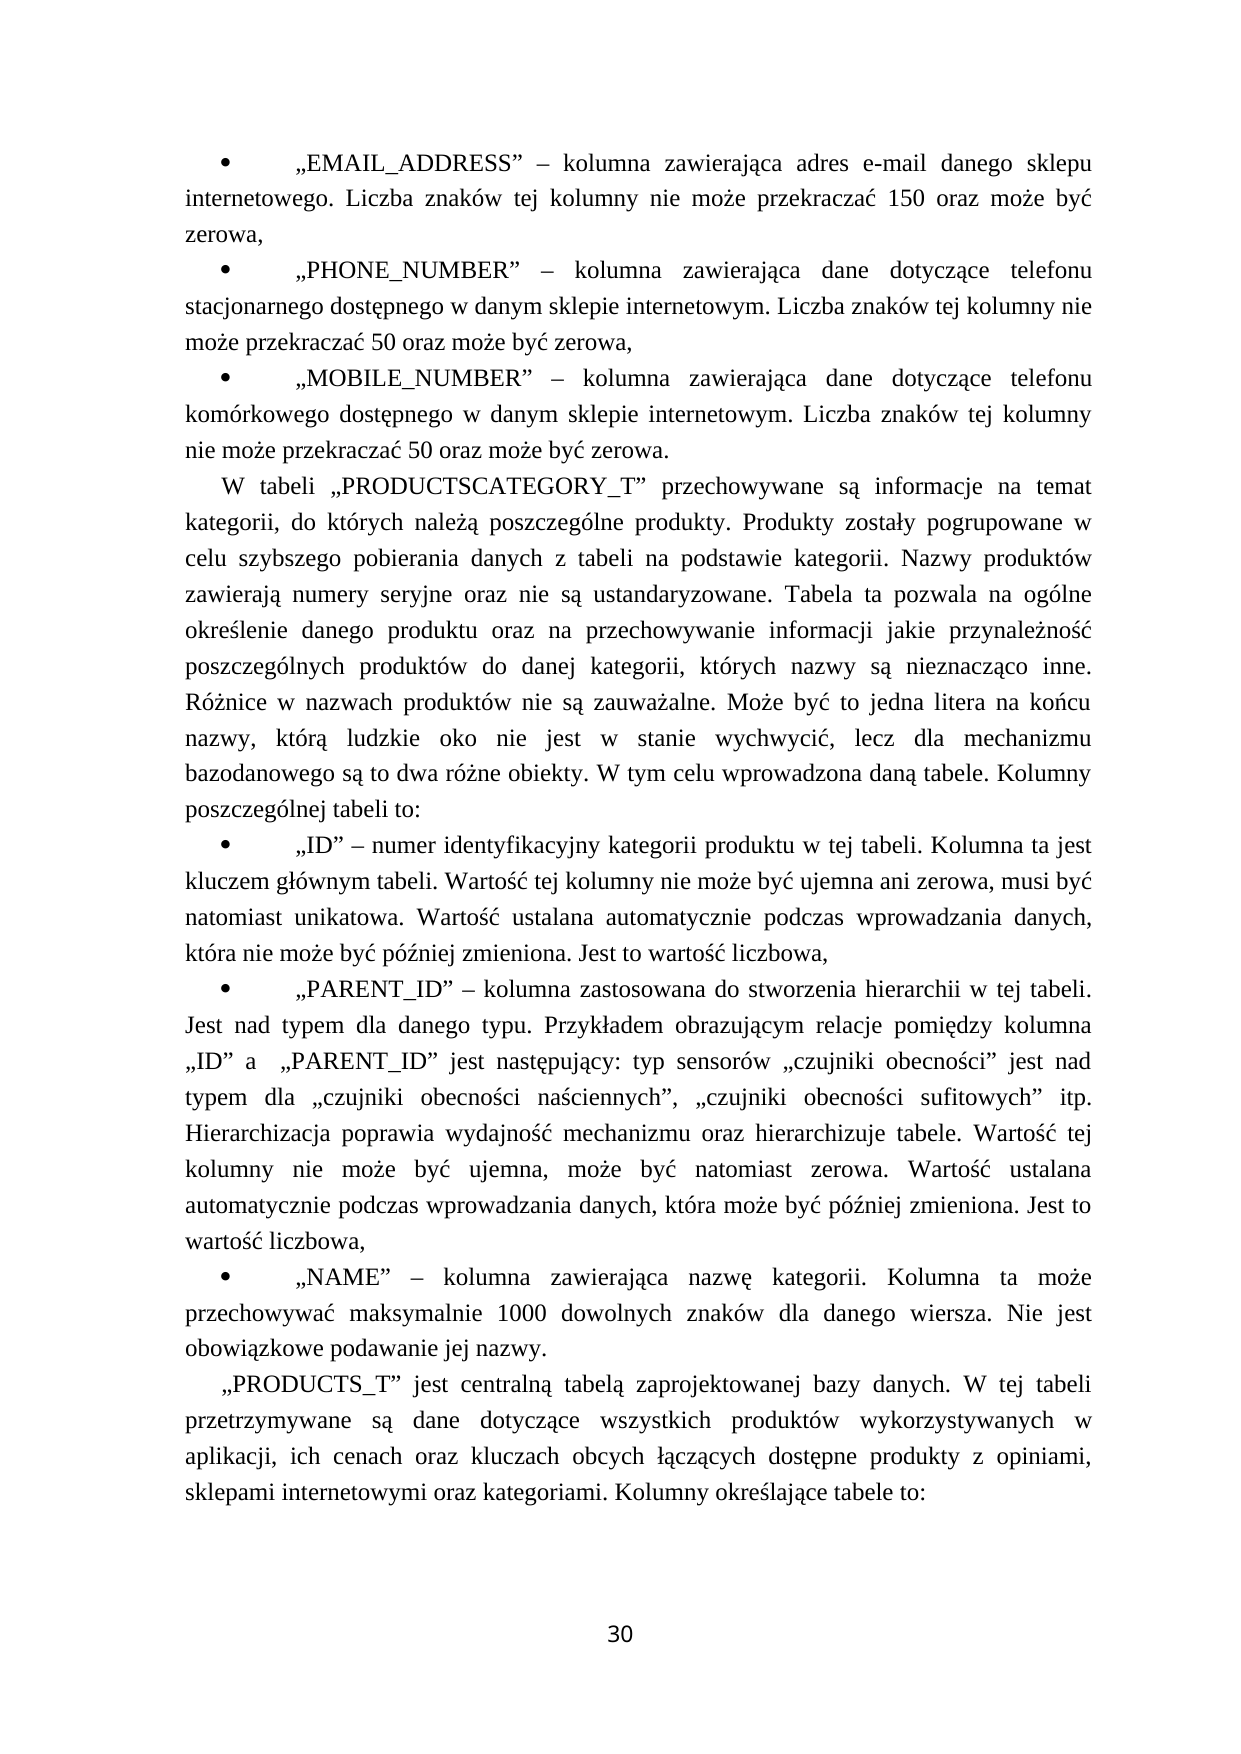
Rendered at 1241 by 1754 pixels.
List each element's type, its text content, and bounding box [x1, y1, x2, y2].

list „EMAIL_ADDRESS” – kolumna zawierająca adres e-mail danego sklepu internetowego. Liczba znaków tej kolumny nie może przekraczać 150 oraz może być zerowa, [185, 148, 1093, 248]
list „PHONE_NUMBER” – kolumna zawierająca dane dotyczące telefonu stacjonarnego dostępnego w danym sklepie internetowym. Liczba znaków tej kolumny nie może przekraczać 50 oraz może być zerowa, [185, 255, 1093, 356]
text W tabeli „PRODUCTSCATEGORY_T” przechowywane są informacje na temat kategorii, do których należą poszczególne produkty. Produkty zostały pogrupowane w celu szybszego pobierania danych z tabeli na podstawie kategorii. Nazwy produktów zawierają numery seryjne oraz nie są ustandaryzowane. Tabela ta pozwala na ogólne określenie danego produktu oraz na przechowywanie informacji jakie przynależność poszczególnych produktów do danej kategorii, których nazwy są nieznacząco inne. Różnice w nazwach produktów nie są zauważalne. Może być to jedna litera na końcu nazwy, którą ludzkie oko nie jest w stanie wychwycić, lecz dla mechanizmu bazodanowego są to dwa różne obiekty. W tym celu wprowadzona daną tabele. Kolumny poszczególnej tabeli to: [185, 471, 1093, 823]
text „PRODUCTS_T” jest centralną tabelą zaprojektowanej bazy danych. W tej tabeli przetrzymywane są dane dotyczące wszystkich produktów wykorzystywanych w aplikacji, ich cenach oraz kluczach obcych łączących dostępne produkty z opiniami, sklepami internetowymi oraz kategoriami. Kolumny określające tabele to: [185, 1369, 1093, 1506]
list „PARENT_ID” – kolumna zastosowana do stworzenia hierarchii w tej tabeli. Jest nad typem dla danego typu. Przykładem obrazującym relacje pomiędzy kolumna „ID” a „PARENT_ID” jest następujący: typ sensorów „czujniki obecności” jest nad typem dla „czujniki obecności naściennych”, „czujniki obecności sufitowych” itp. Hierarchizacja poprawia wydajność mechanizmu oraz hierarchizuje tabele. Wartość tej kolumny nie może być ujemna, może być natomiast zerowa. Wartość ustalana automatycznie podczas wprowadzania danych, która może być później zmieniona. Jest to wartość liczbowa, [185, 974, 1093, 1254]
list „ID” – numer identyfikacyjny kategorii produktu w tej tabeli. Kolumna ta jest kluczem głównym tabeli. Wartość tej kolumny nie może być ujemna ani zerowa, musi być natomiast unikatowa. Wartość ustalana automatycznie podczas wprowadzania danych, która nie może być później zmieniona. Jest to wartość liczbowa, [185, 830, 1093, 967]
list „MOBILE_NUMBER” – kolumna zawierająca dane dotyczące telefonu komórkowego dostępnego w danym sklepie internetowym. Liczba znaków tej kolumny nie może przekraczać 50 oraz może być zerowa. [185, 363, 1093, 464]
list „NAME” – kolumna zawierająca nazwę kategorii. Kolumna ta może przechowywać maksymalnie 1000 dowolnych znaków dla danego wiersza. Nie jest obowiązkowe podawanie jej nazwy. [185, 1262, 1093, 1362]
